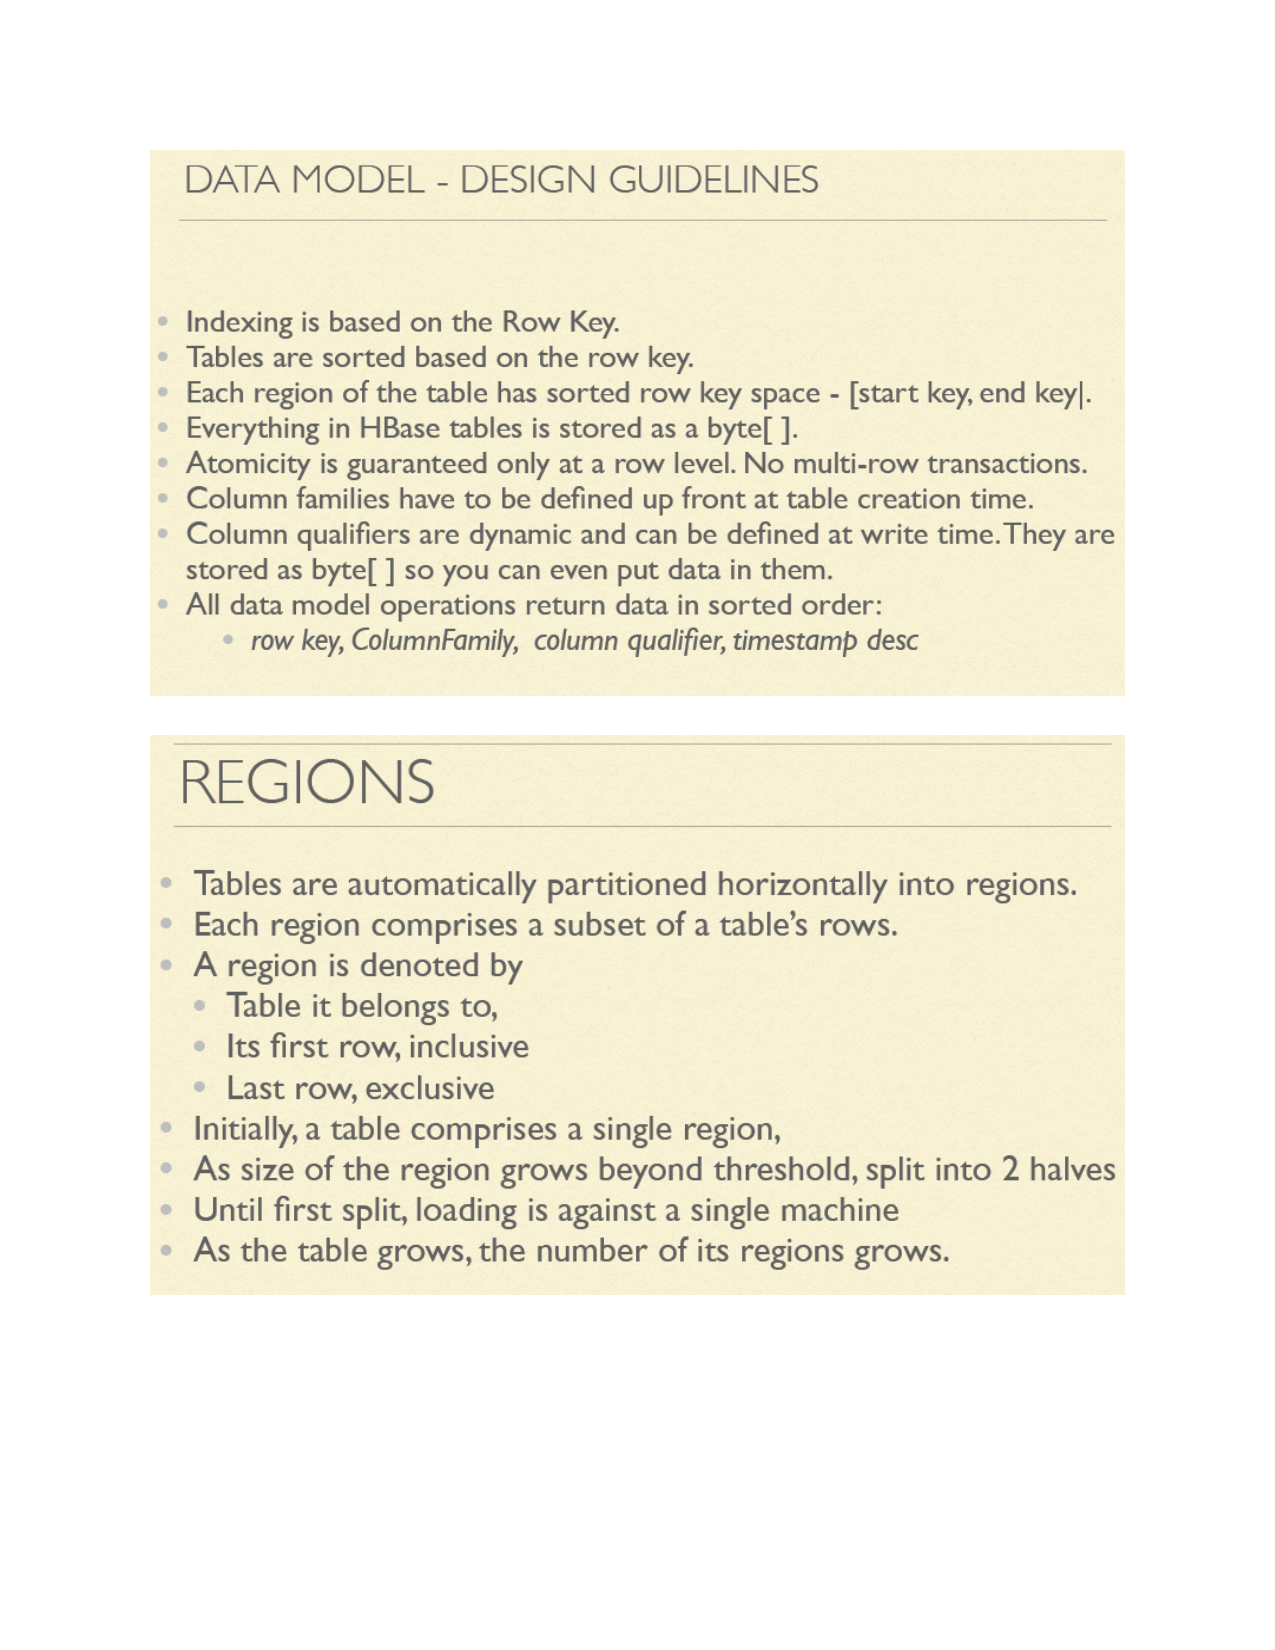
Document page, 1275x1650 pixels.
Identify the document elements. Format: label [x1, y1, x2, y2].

picture [150, 150, 1125, 696]
picture [150, 735, 1125, 1295]
